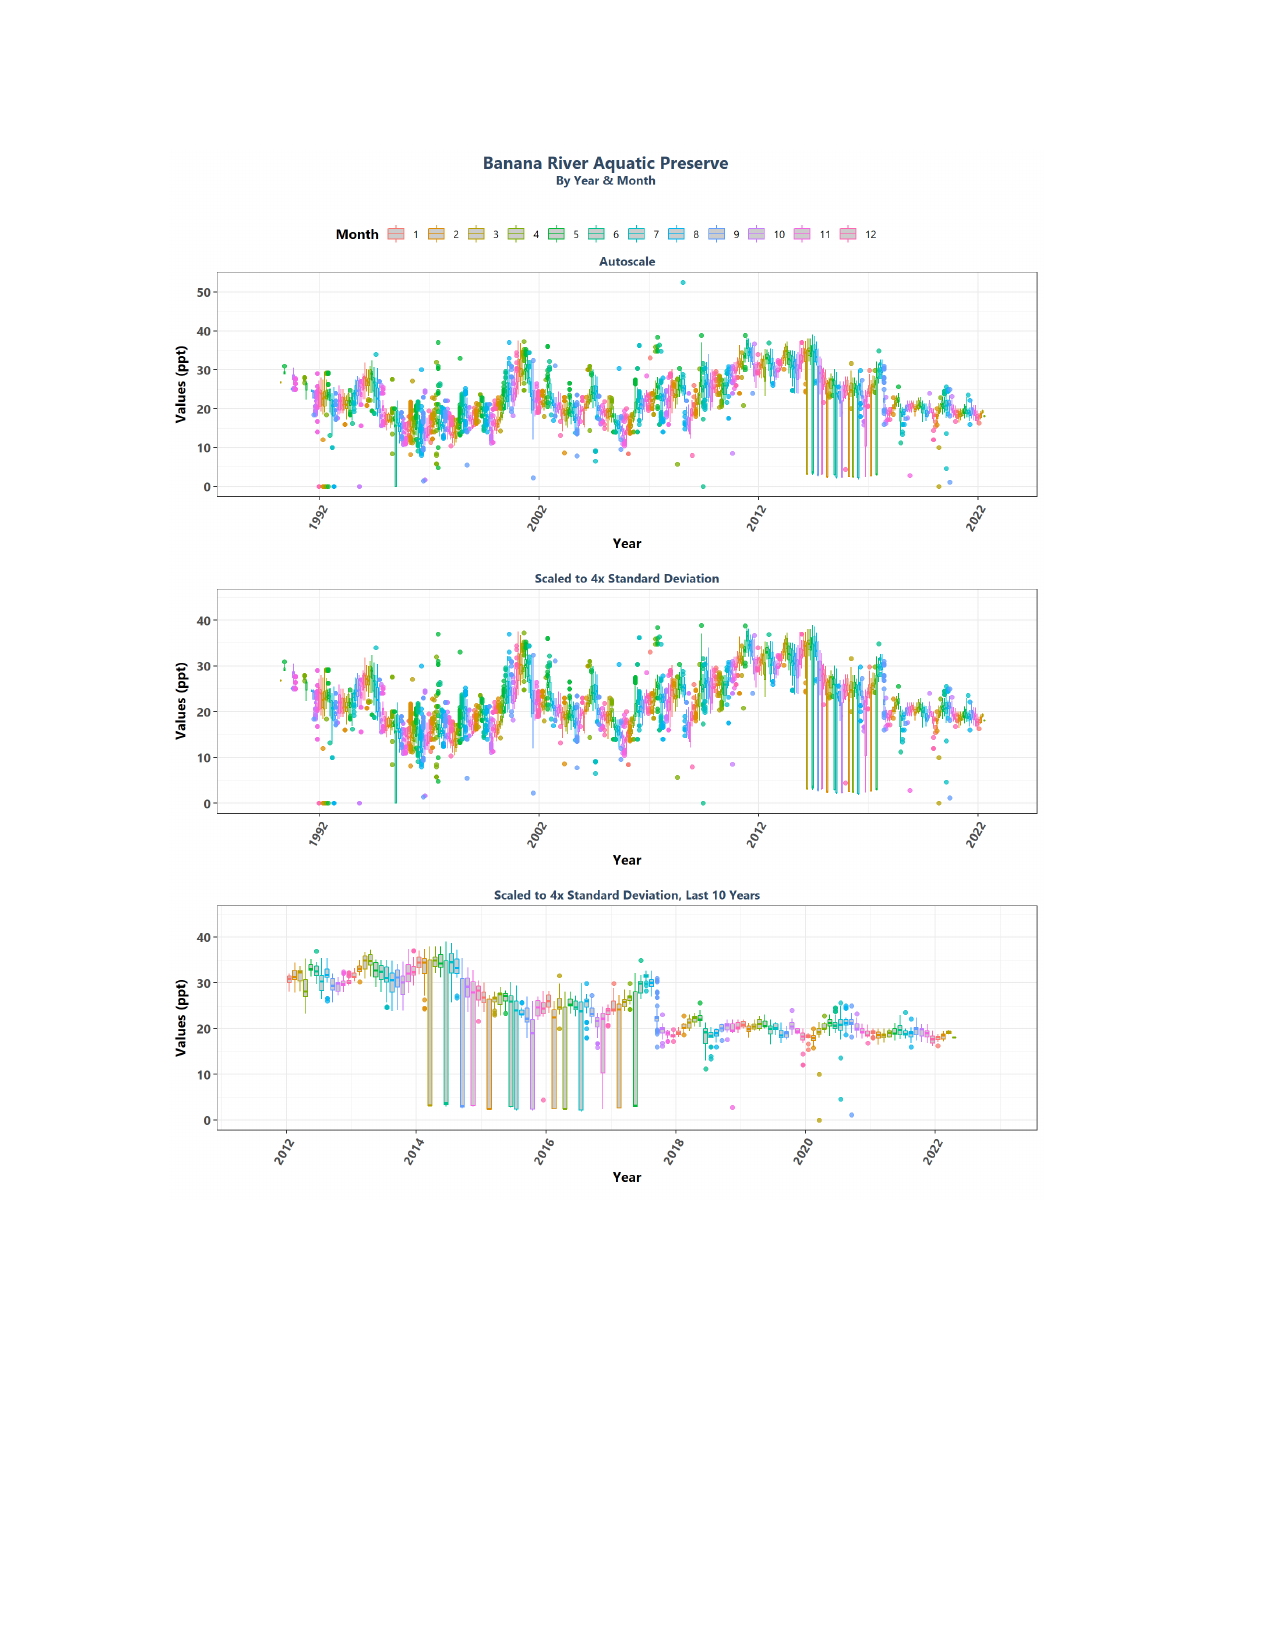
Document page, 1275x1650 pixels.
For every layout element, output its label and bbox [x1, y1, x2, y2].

picture [168, 150, 1044, 1200]
